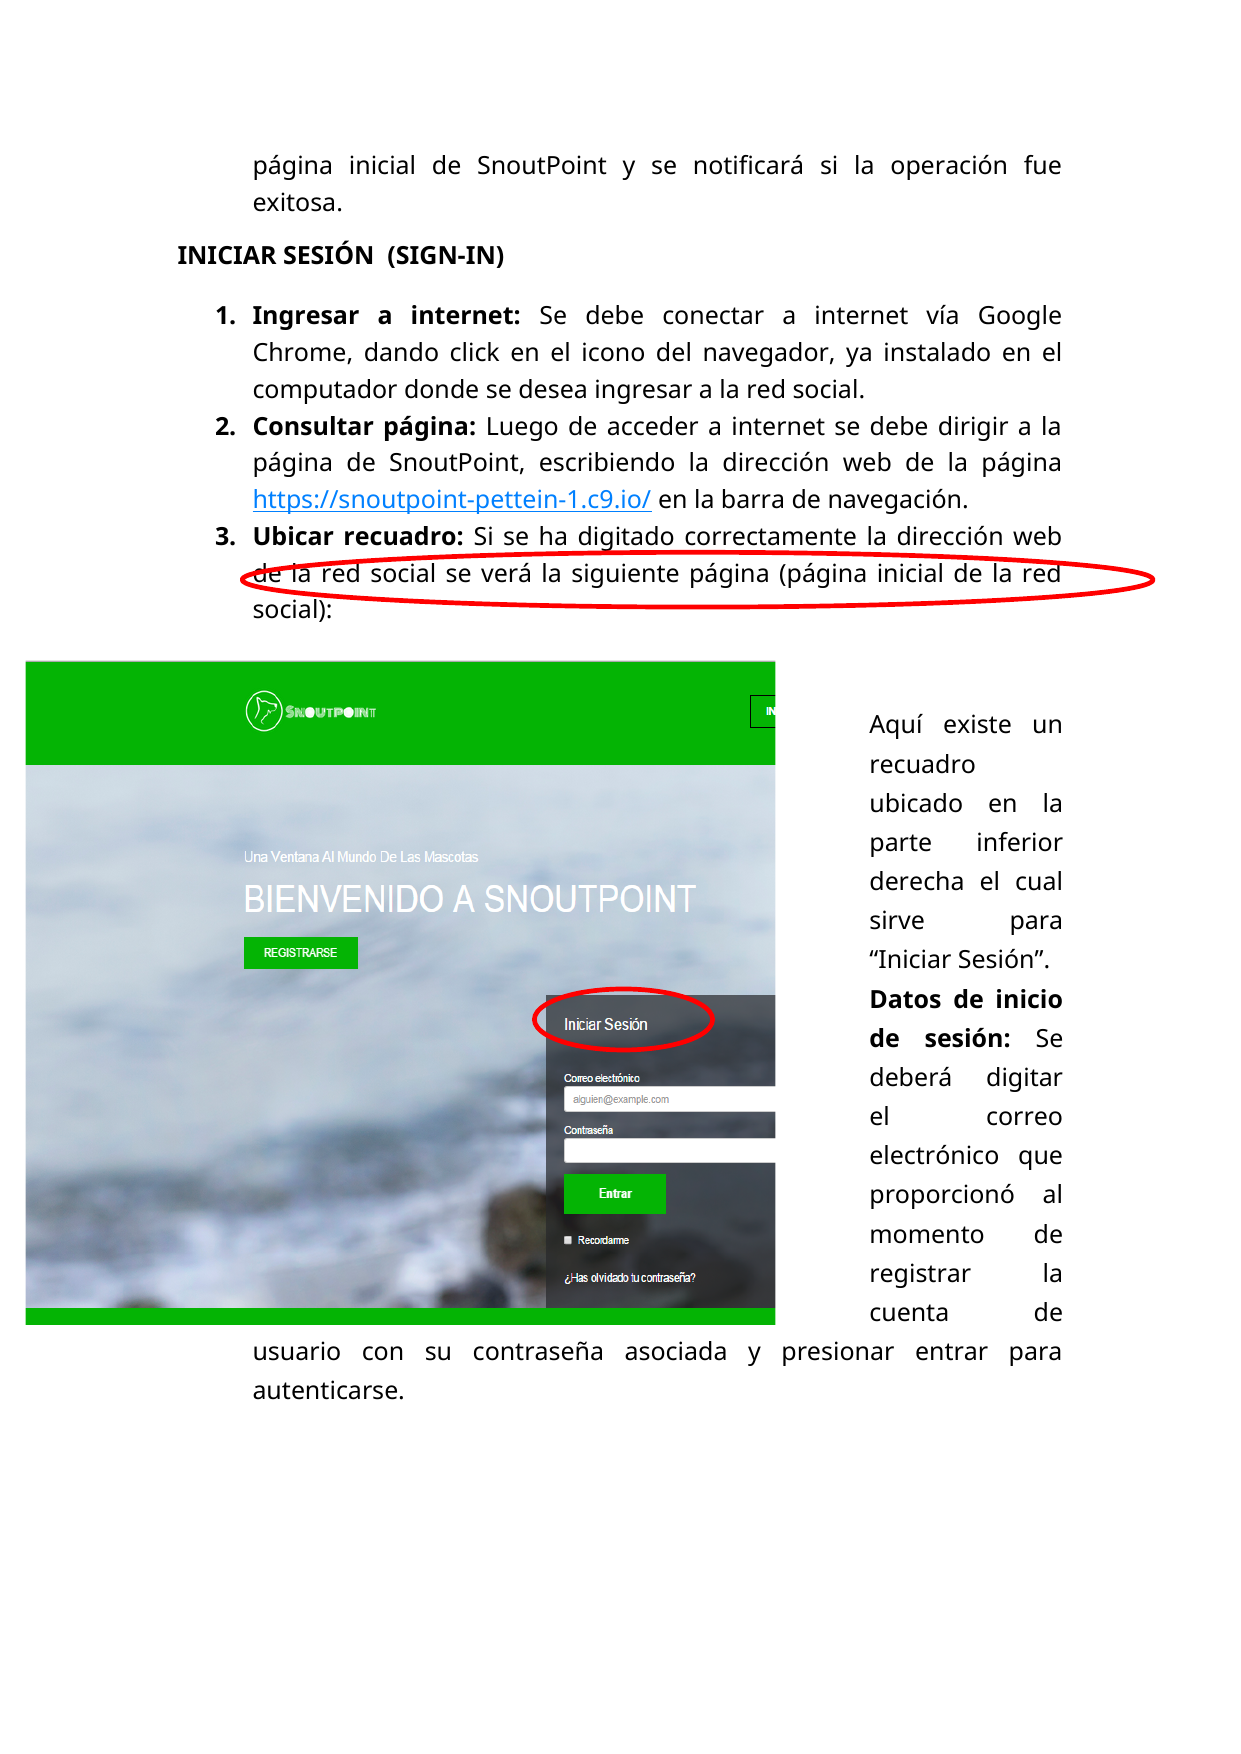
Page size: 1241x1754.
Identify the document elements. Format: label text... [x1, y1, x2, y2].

text INICIAR SESIÓN (SIGN-IN) [177, 238, 1063, 272]
list Datos de inicio de sesión: Se deberá digitar el correo electrónico que proporcionó al momento de registrar la cuenta de usuario con su contraseña asociada y presionar entrar para autenticarse. [252, 981, 1063, 1407]
list Ubicar recuadro: Si se ha digitado correctamente la dirección web de la red social se verá la siguiente página (página inicial de la red social): [215, 518, 1063, 626]
list Consultar página: Luego de acceder a internet se debe dirigir a la página de SnoutPoint, escribiendo la dirección web de la página https://snoutpoint-pettein-1.c9.io/ en la barra de navegación. [215, 408, 1063, 516]
list Ingresar a internet: Se debe conectar a internet vía Google Chrome, dando click en el icono del navegador, ya instalado en el computador donde se desea ingresar a la red social. [215, 298, 1063, 405]
picture [25, 660, 775, 1325]
list Verificar: Esta verificación es usada por para cerciorarse que el usuario no presionó “Cancelar mi cuenta” por equivocación, de ser así se debe presionar “Cancelar” de lo contrario “Aceptar” con lo cual finalmente se eliminará la cuenta del usuario en el sistema (la información asociada a la cuenta de usuario será manejada según los “Términos y Condiciones” de SnoutPoint), se redirigirá a la página inicial de SnoutPoint y se notificará si la operación fue exitosa. [215, 148, 1063, 218]
list Aquí existe un recuadro ubicado en la parte inferior derecha el cual sirve para “Iniciar Sesión”. [775, 707, 1063, 976]
